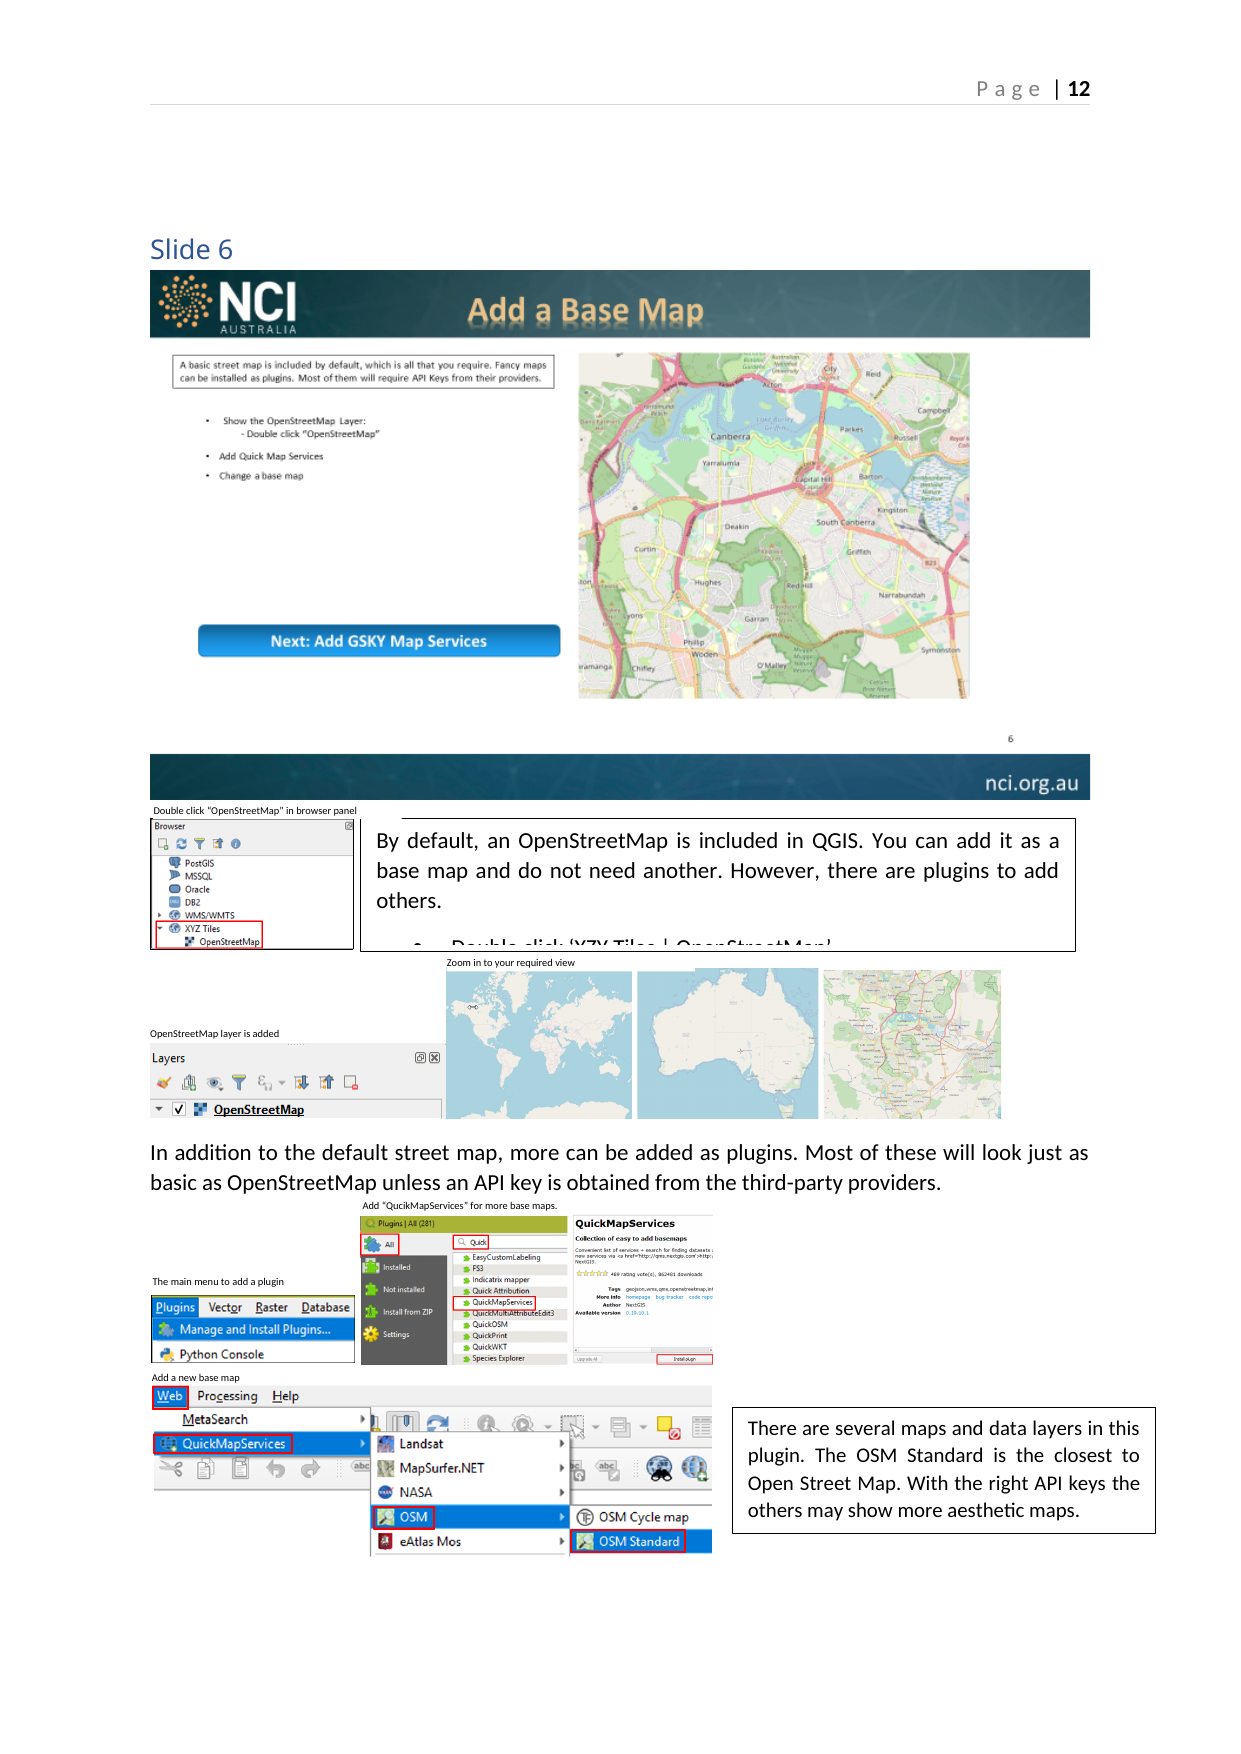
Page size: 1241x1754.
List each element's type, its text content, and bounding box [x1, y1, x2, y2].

subtitle Slide 6 [150, 231, 1090, 268]
text In addition to the default street map, more can be added as plugins. Most of these will look just as basic as OpenStreetMap unless an API key is obtained from the third-party providers. [150, 1138, 1090, 1196]
picture [360, 1216, 568, 1365]
picture [150, 1383, 714, 1557]
picture [150, 1293, 355, 1365]
picture [572, 1214, 713, 1365]
picture [150, 972, 632, 1119]
picture [823, 970, 1002, 1119]
picture [151, 819, 353, 949]
picture [637, 968, 819, 1119]
picture [150, 270, 1091, 800]
